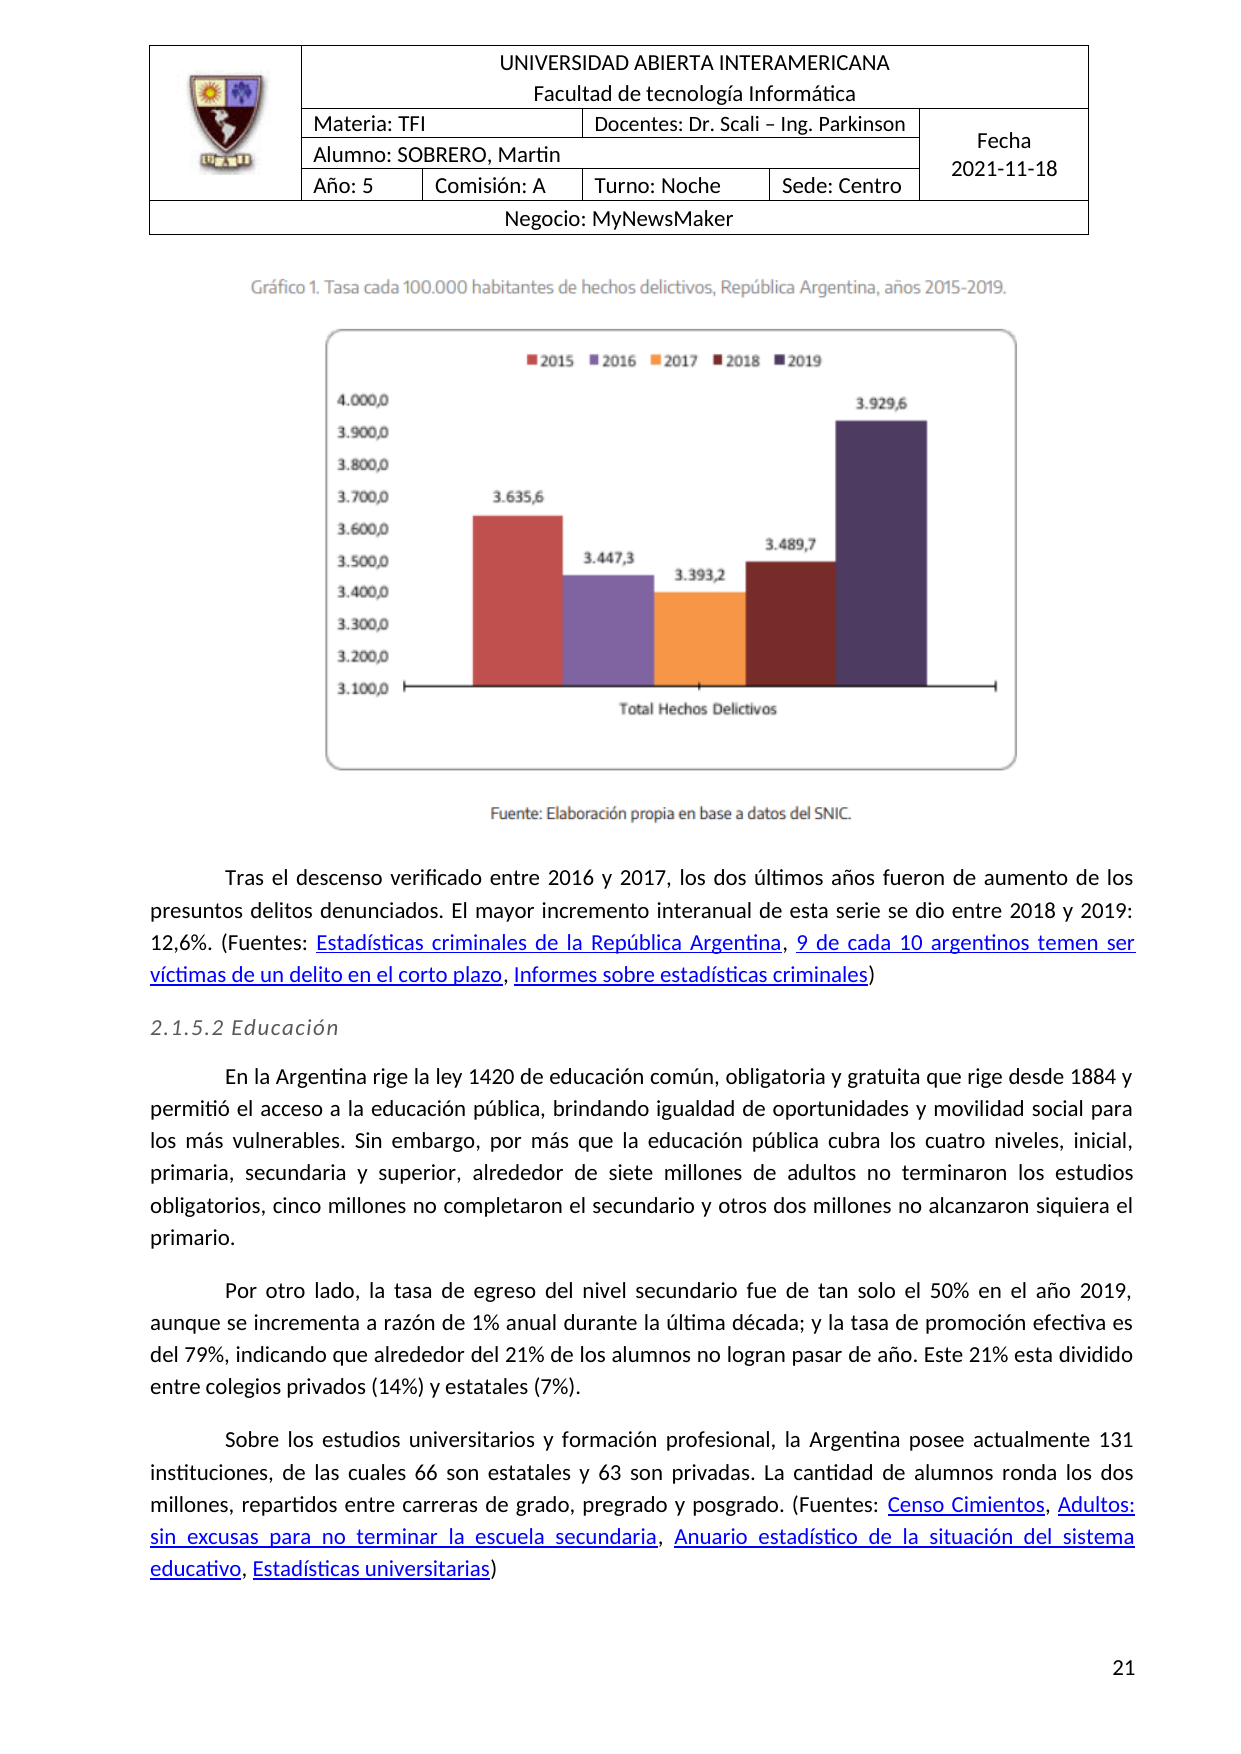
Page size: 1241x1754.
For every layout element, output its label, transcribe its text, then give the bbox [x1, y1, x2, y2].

picture [240, 262, 1045, 839]
picture [175, 67, 276, 180]
text Por otro lado, la tasa de egreso del nivel secundario fue de tan solo el 50% en el año 2019, aunque se incrementa a razón de 1% anual durante la última década; y la tasa de promoción efectiva es del 79%, indicando que alrededor del 21% de los alumnos no logran pasar de año. Este 21% esta dividido entre colegios privados (14%) y estatales (7%). [150, 1276, 1135, 1401]
text Sobre los estudios universitarios y formación profesional, la Argentina posee actualmente 131 instituciones, de las cuales 66 son estatales y 63 son privadas. La cantidad de alumnos ronda los dos millones, repartidos entre carreras de grado, pregrado y posgrado. (Fuentes: Censo Cimientos, Adultos: sin excusas para no terminar la escuela secundaria, Anuario estadístico de la situación del sistema educativo, Estadísticas universitarias) [150, 1426, 1135, 1582]
text En la Argentina rige la ley 1420 de educación común, obligatoria y gratuita que rige desde 1884 y permitió el acceso a la educación pública, brindando igualdad de oportunidades y movilidad social para los más vulnerables. Sin embargo, por más que la educación pública cubra los cuatro niveles, inicial, primaria, secundaria y superior, alrededor de siete millones de adultos no terminaron los estudios obligatorios, cinco millones no completaron el secundario y otros dos millones no alcanzaron siquiera el primario. [150, 1062, 1135, 1251]
text Tras el descenso verificado entre 2016 y 2017, los dos últimos años fueron de aumento de los presuntos delitos denunciados. El mayor incremento interanual de esta serie se dio entre 2018 y 2019: 12,6%. (Fuentes: Estadísticas criminales de la República Argentina, 9 de cada 10 argentinos temen ser víctimas de un delito en el corto plazo, Informes sobre estadísticas criminales) [150, 863, 1135, 988]
subtitle 2.1.5.2 Educación [150, 1013, 1135, 1041]
